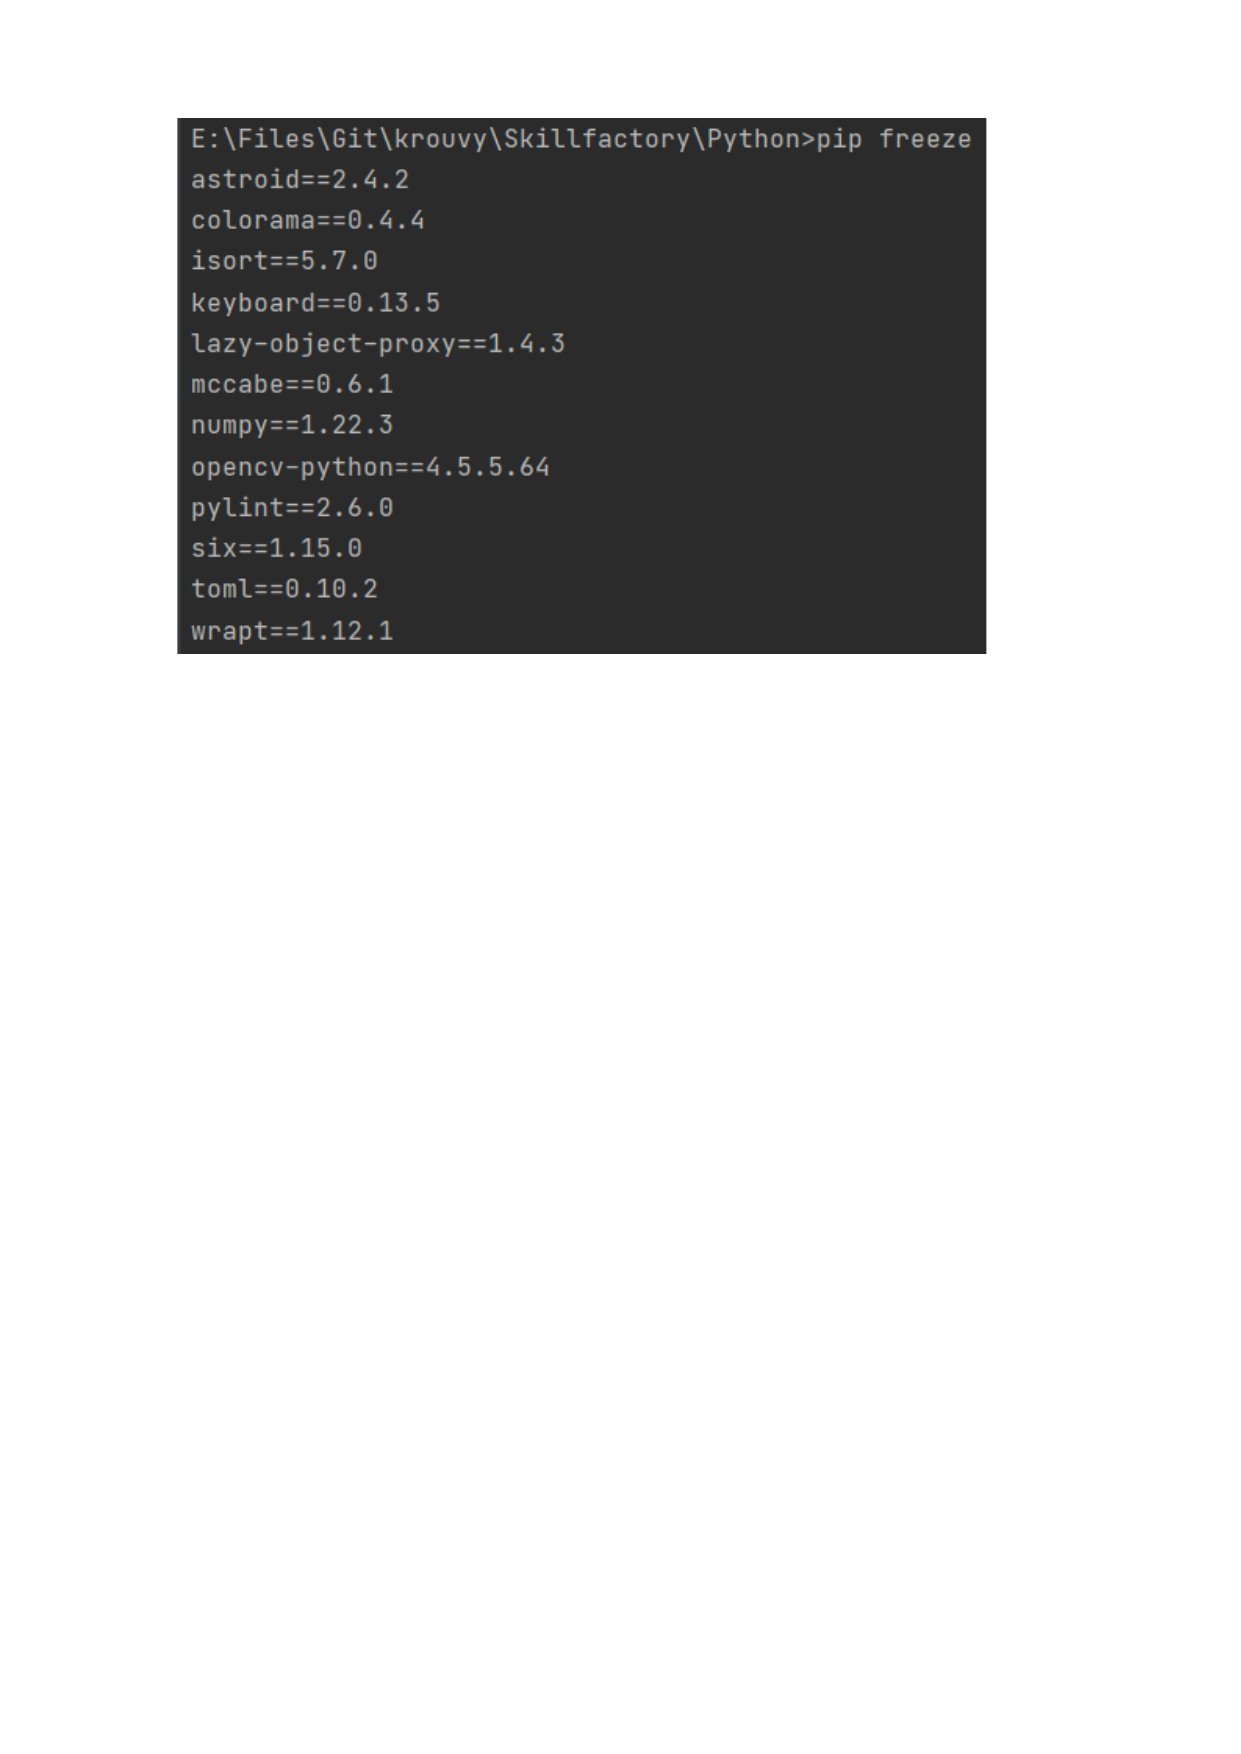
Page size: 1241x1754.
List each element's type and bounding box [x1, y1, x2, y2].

picture [177, 118, 987, 654]
